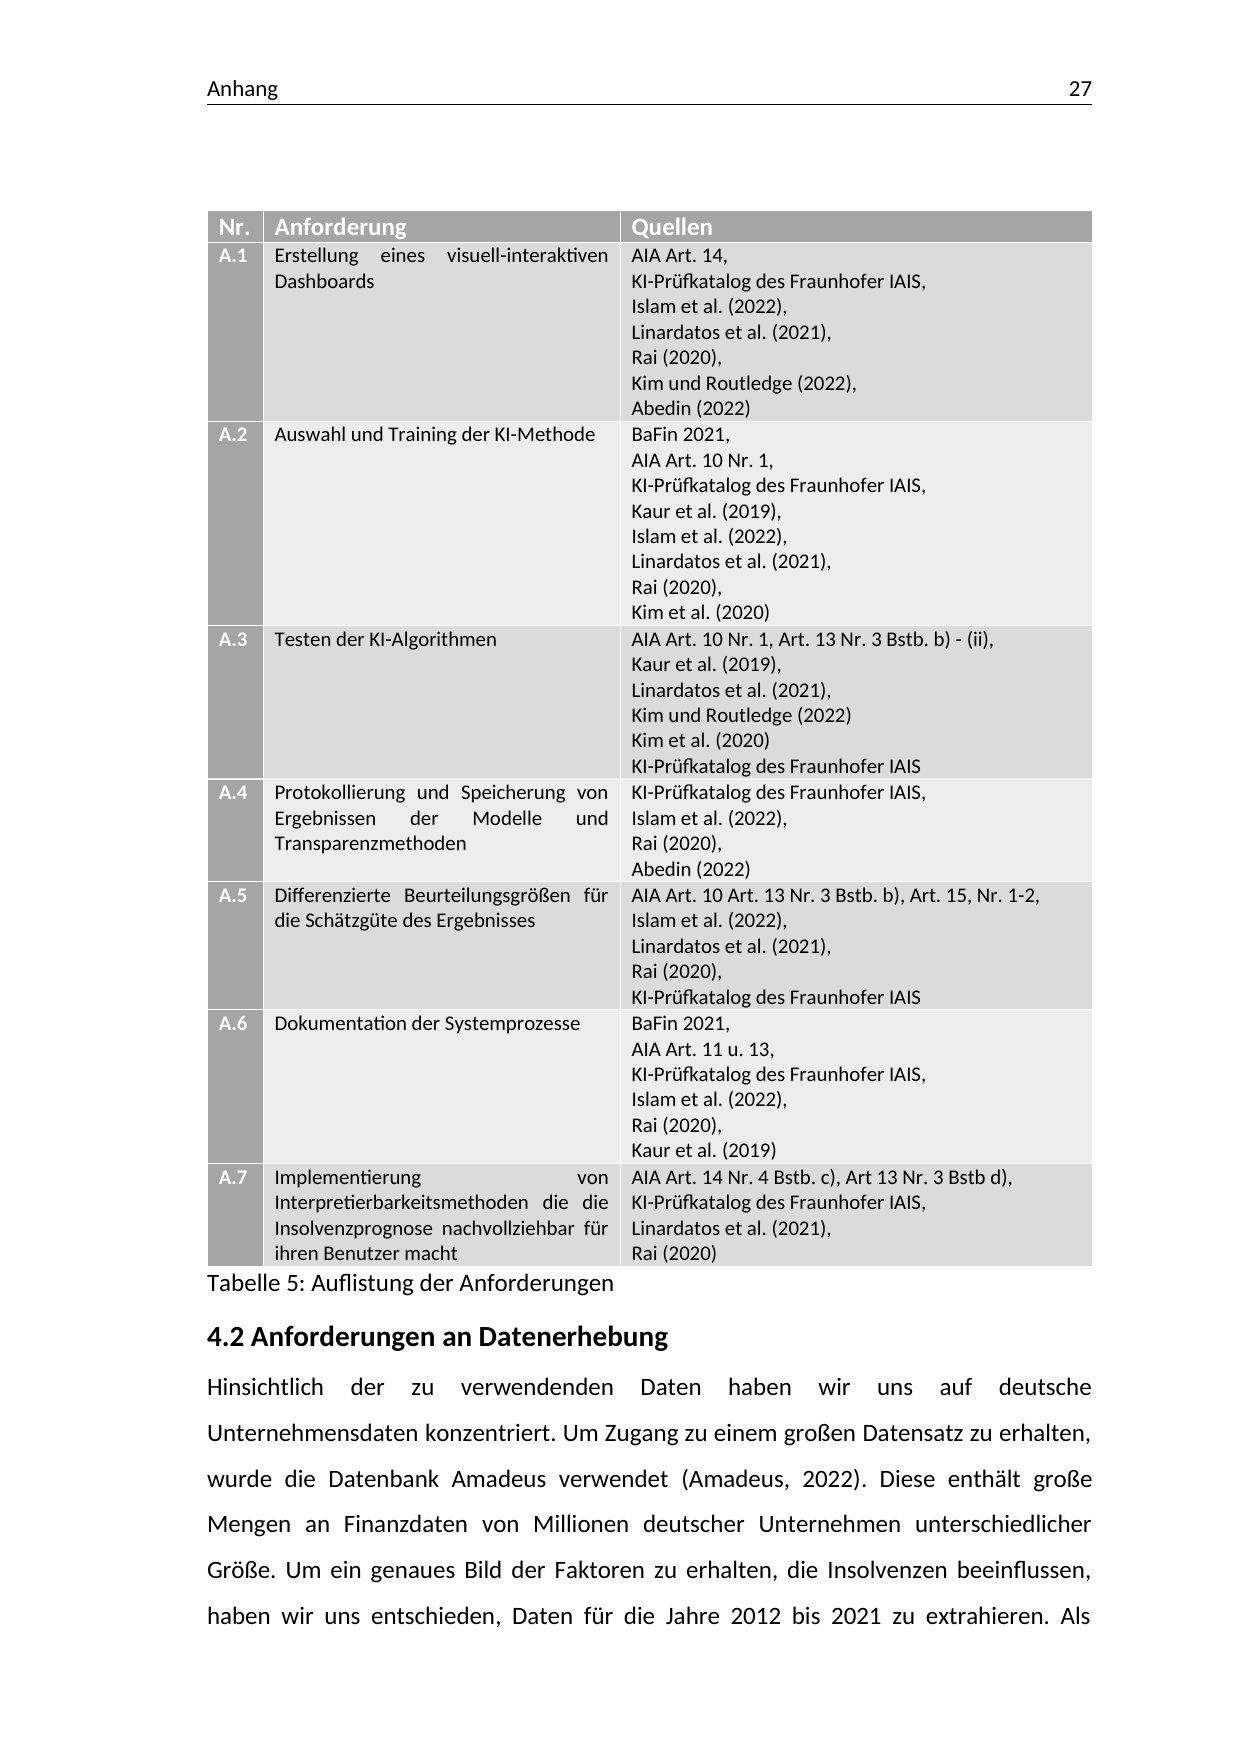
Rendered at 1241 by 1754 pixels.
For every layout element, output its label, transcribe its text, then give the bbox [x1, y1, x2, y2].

table_header Nr. [208, 211, 263, 242]
table_cell Dokumentation der Systemprozesse [264, 1010, 620, 1163]
table_cell Testen der KI-Algorithmen [264, 626, 620, 778]
table_cell AIA Art. 14, KI-Prüfkatalog des Fraunhofer IAIS, Islam et al. (2022), Linardatos et al. (2021), Rai (2020), Kim und Routledge (2022), Abedin (2022) [621, 243, 1092, 421]
table_cell A.1 [208, 243, 263, 421]
subtitle 4.2 Anforderungen an Datenerhebung [207, 1318, 1092, 1354]
table_cell A.6 [208, 1010, 263, 1163]
table_cell Implementierung von Interpretierbarkeitsmethoden die die Insolvenzprognose nachvollziehbar für ihren Benutzer macht [264, 1164, 620, 1266]
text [207, 1371, 1092, 1631]
table_cell AIA Art. 14 Nr. 4 Bstb. c), Art 13 Nr. 3 Bstb d), KI-Prüfkatalog des Fraunhofer IAIS, Linardatos et al. (2021), Rai (2020) [621, 1164, 1092, 1266]
table_cell A.7 [208, 1164, 263, 1266]
table_header Quellen [621, 211, 1092, 242]
table_cell BaFin 2021, AIA Art. 10 Nr. 1, KI-Prüfkatalog des Fraunhofer IAIS, Kaur et al. (2019), Islam et al. (2022), Linardatos et al. (2021), Rai (2020), Kim et al. (2020) [621, 422, 1092, 625]
table_cell AIA Art. 10 Art. 13 Nr. 3 Bstb. b), Art. 15, Nr. 1-2, Islam et al. (2022), Linardatos et al. (2021), Rai (2020), KI-Prüfkatalog des Fraunhofer IAIS [621, 882, 1092, 1009]
table_cell BaFin 2021, AIA Art. 11 u. 13, KI-Prüfkatalog des Fraunhofer IAIS, Islam et al. (2022), Rai (2020), Kaur et al. (2019) [621, 1010, 1092, 1163]
table_cell Differenzierte Beurteilungsgrößen für die Schätzgüte des Ergebnisses [264, 882, 620, 1009]
table_cell A.4 [208, 780, 263, 881]
table_cell A.5 [208, 882, 263, 1009]
table_cell Erstellung eines visuell-interaktiven Dashboards [264, 243, 620, 421]
table_cell A.3 [208, 626, 263, 778]
table_cell Protokollierung und Speicherung von Ergebnissen der Modelle und Transparenzmethoden [264, 780, 620, 881]
table_cell KI-Prüfkatalog des Fraunhofer IAIS, Islam et al. (2022), Rai (2020), Abedin (2022) [621, 780, 1092, 881]
table_cell A.2 [208, 422, 263, 625]
table_cell AIA Art. 10 Nr. 1, Art. 13 Nr. 3 Bstb. b) - (ii), Kaur et al. (2019), Linardatos et al. (2021), Kim und Routledge (2022) Kim et al. (2020) KI-Prüfkatalog des Fraunhofer IAIS [621, 626, 1092, 778]
table_header Anforderung [264, 211, 620, 242]
table_cell Auswahl und Training der KI-Methode [264, 422, 620, 625]
